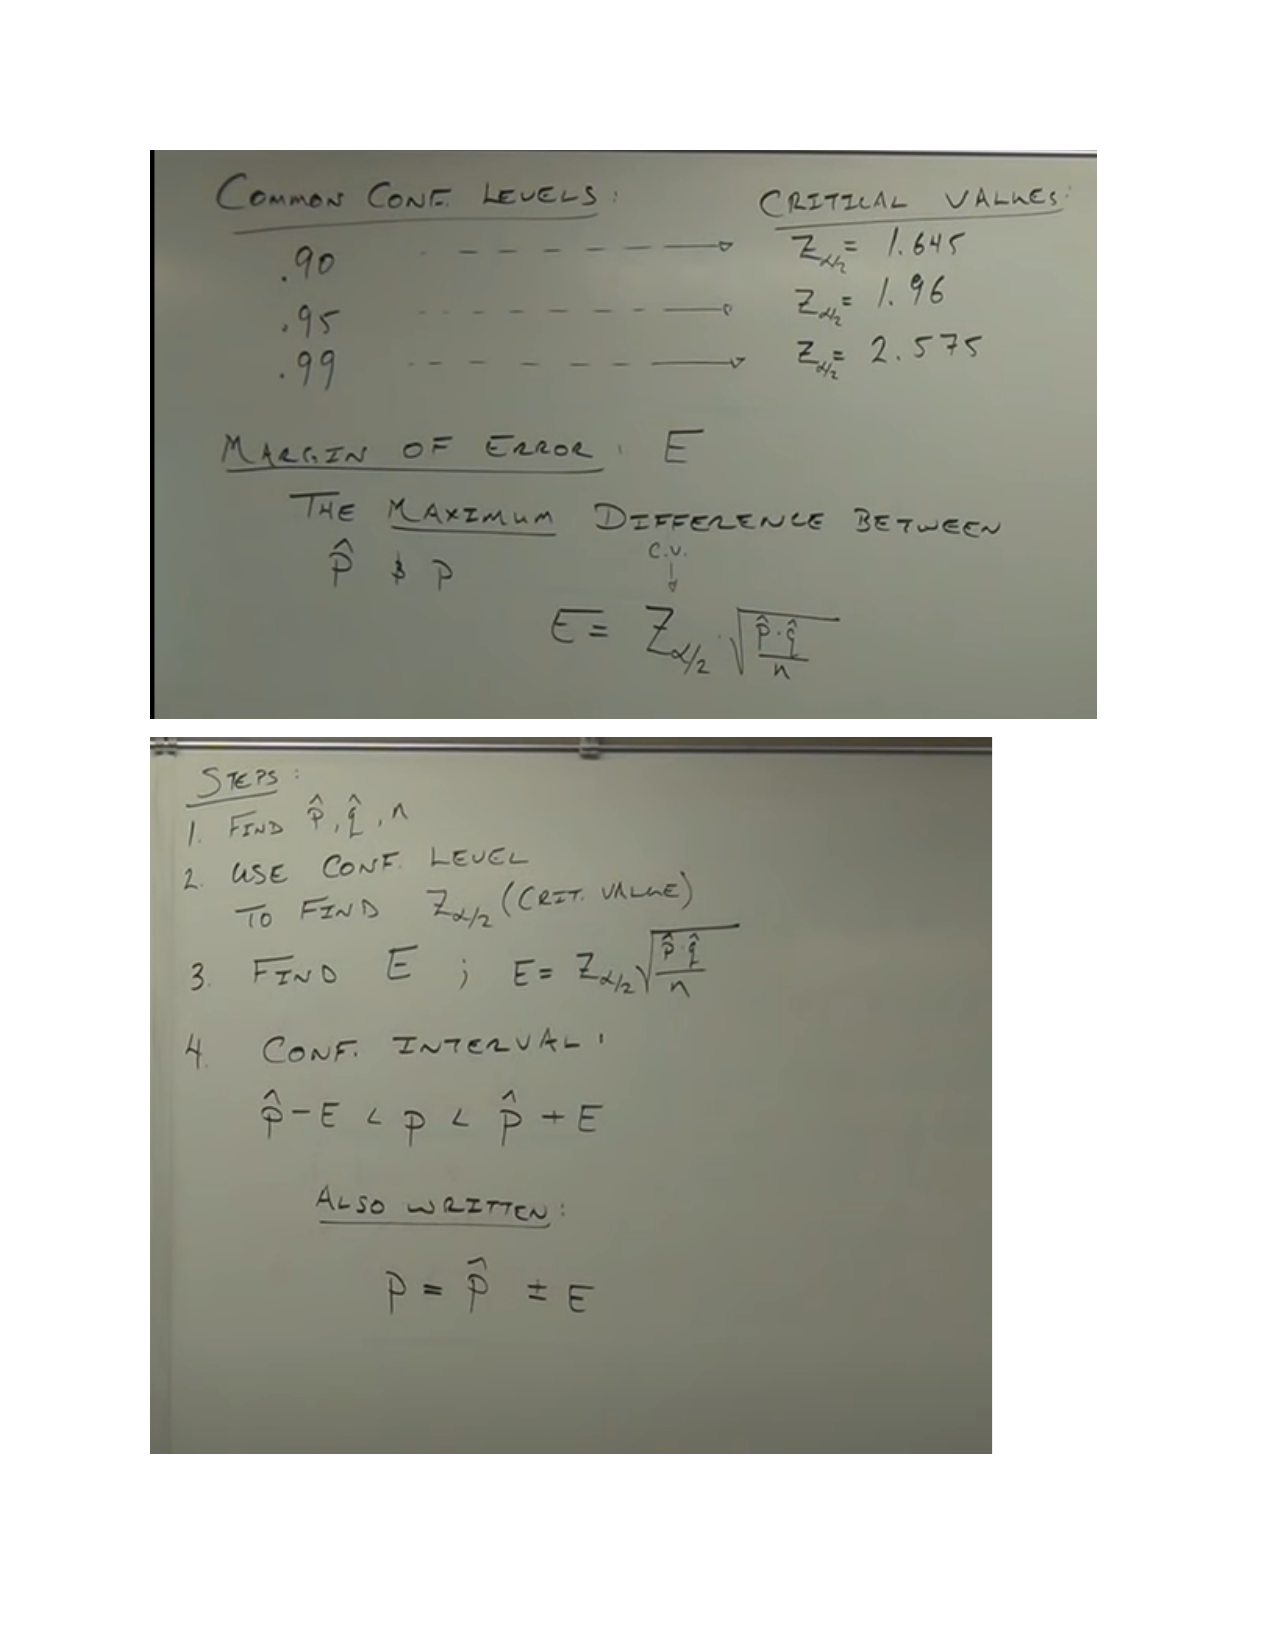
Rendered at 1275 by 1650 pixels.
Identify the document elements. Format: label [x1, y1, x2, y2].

picture [150, 150, 1097, 719]
picture [150, 737, 993, 1454]
